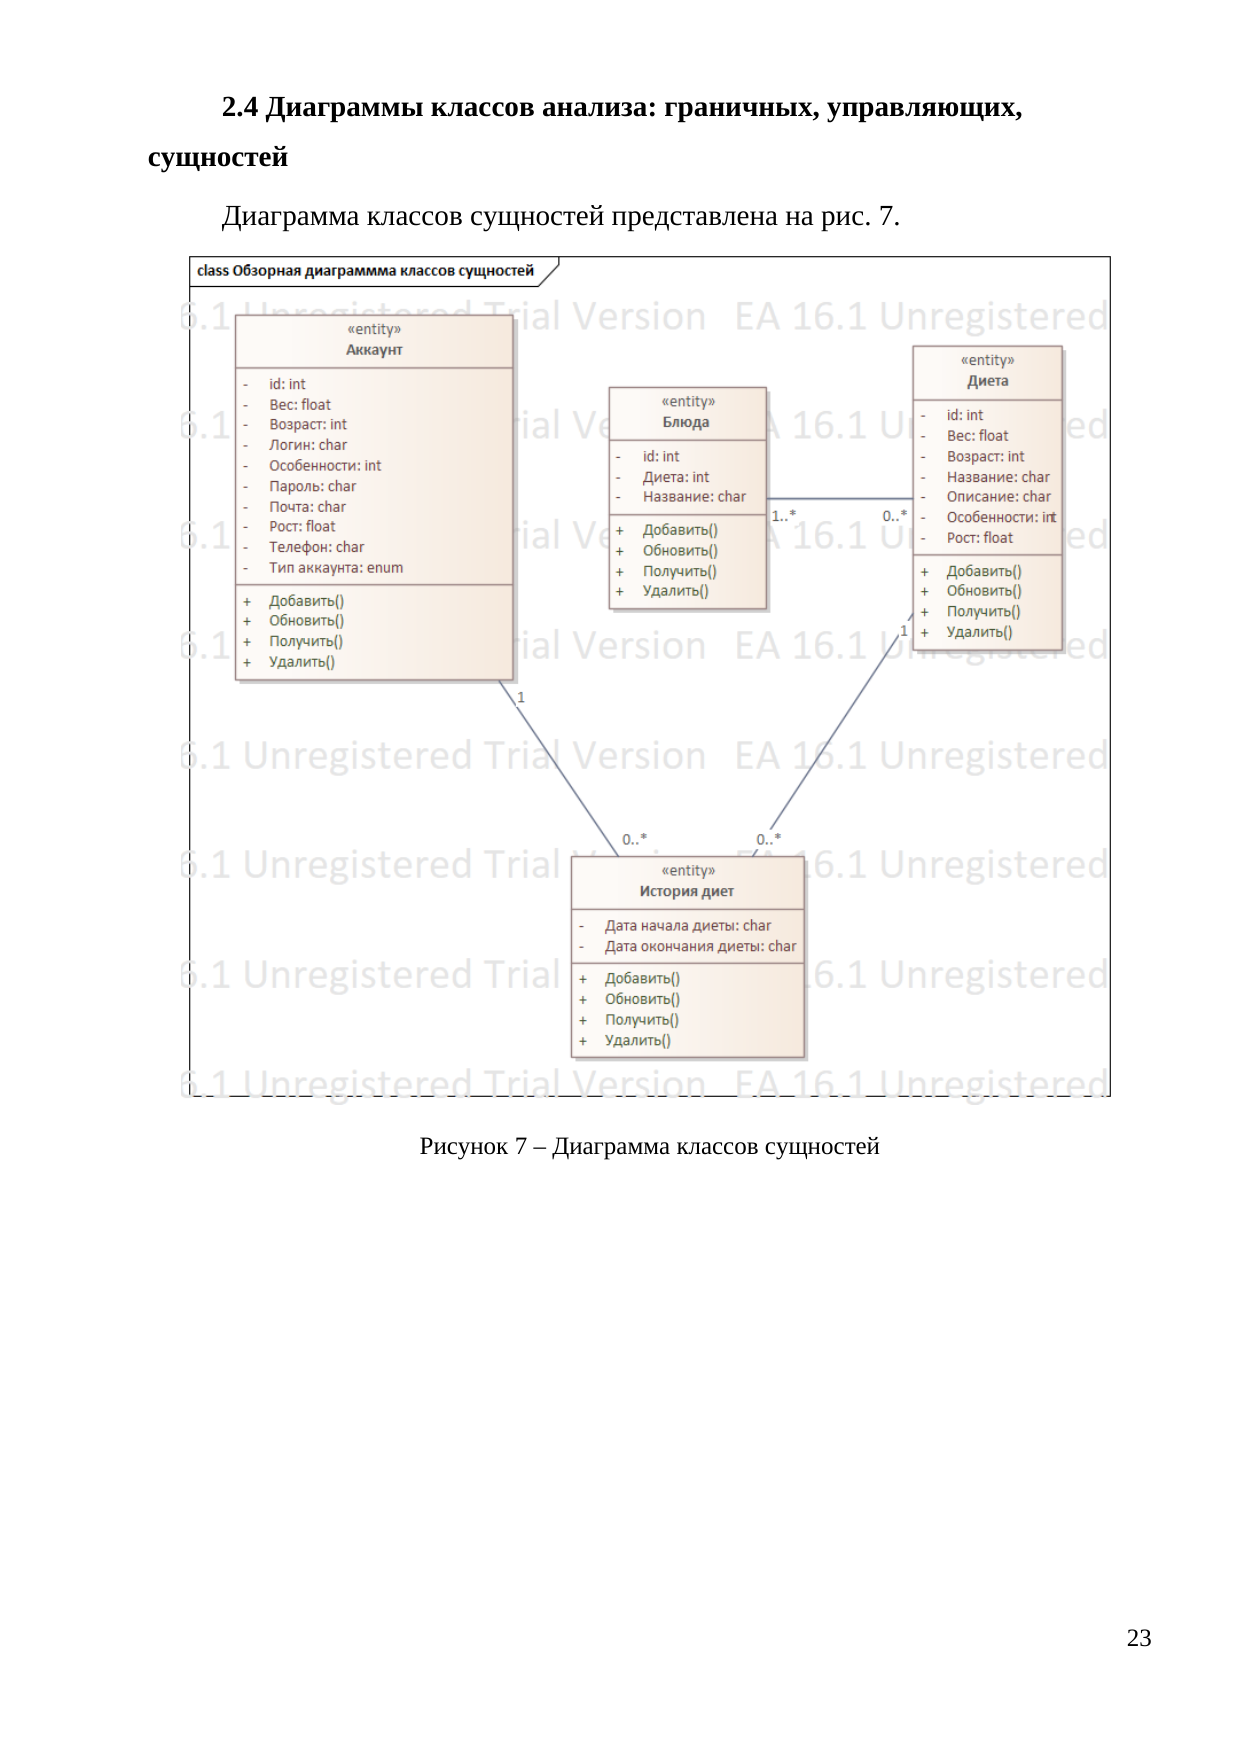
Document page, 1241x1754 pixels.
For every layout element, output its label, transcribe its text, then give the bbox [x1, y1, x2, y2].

text Диаграмма классов сущностей представлена на рис. 7. [148, 198, 1152, 231]
text Рисунок 7 – Диаграмма классов сущностей [148, 1131, 1152, 1160]
subtitle 2.4 Диаграммы классов анализа: граничных, управляющих, сущностей [148, 89, 1152, 172]
picture [181, 247, 1119, 1105]
